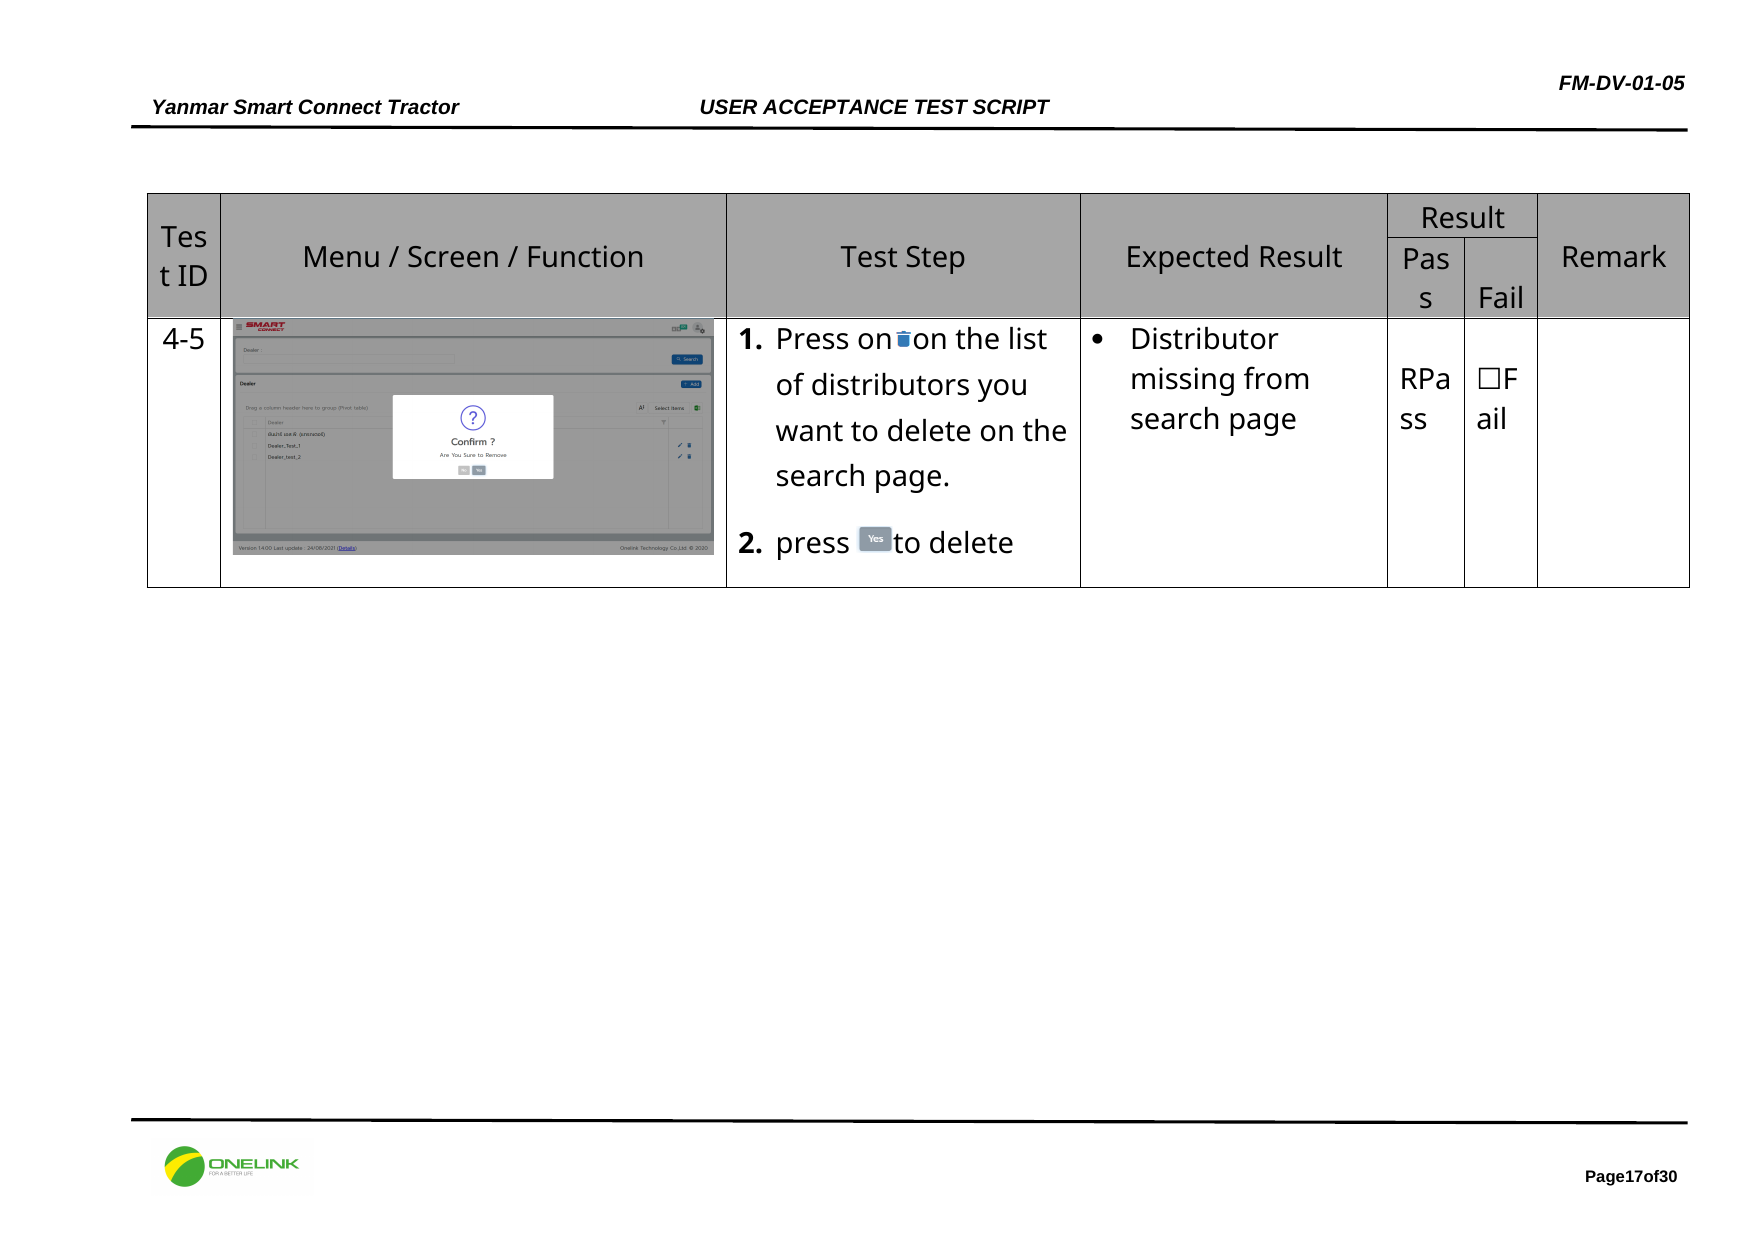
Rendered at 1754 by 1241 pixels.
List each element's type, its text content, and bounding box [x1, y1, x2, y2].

table_cell Press onon the list of distributors you want to delete on the search page. press to delete [727, 319, 1080, 587]
table_header Test ID [148, 194, 220, 317]
table_header Test Step [727, 194, 1080, 317]
table_header Expected Result [1081, 194, 1387, 317]
table_cell [221, 319, 726, 587]
picture [856, 526, 893, 553]
table_header Remark [1538, 194, 1689, 317]
table_cell Fail [1465, 319, 1537, 587]
picture [232, 318, 714, 555]
picture [151, 1138, 314, 1196]
table_header Result [1388, 194, 1537, 237]
table_cell Distributor missing from search page [1081, 319, 1387, 587]
table_cell [1538, 319, 1689, 587]
table_cell Pass [1388, 238, 1464, 317]
table_header Menu / Screen / Function [221, 194, 726, 317]
table_cell Fail [1465, 238, 1537, 317]
picture [892, 327, 913, 350]
table_cell Pass [1388, 319, 1464, 587]
table_cell 4-5 [148, 319, 220, 587]
